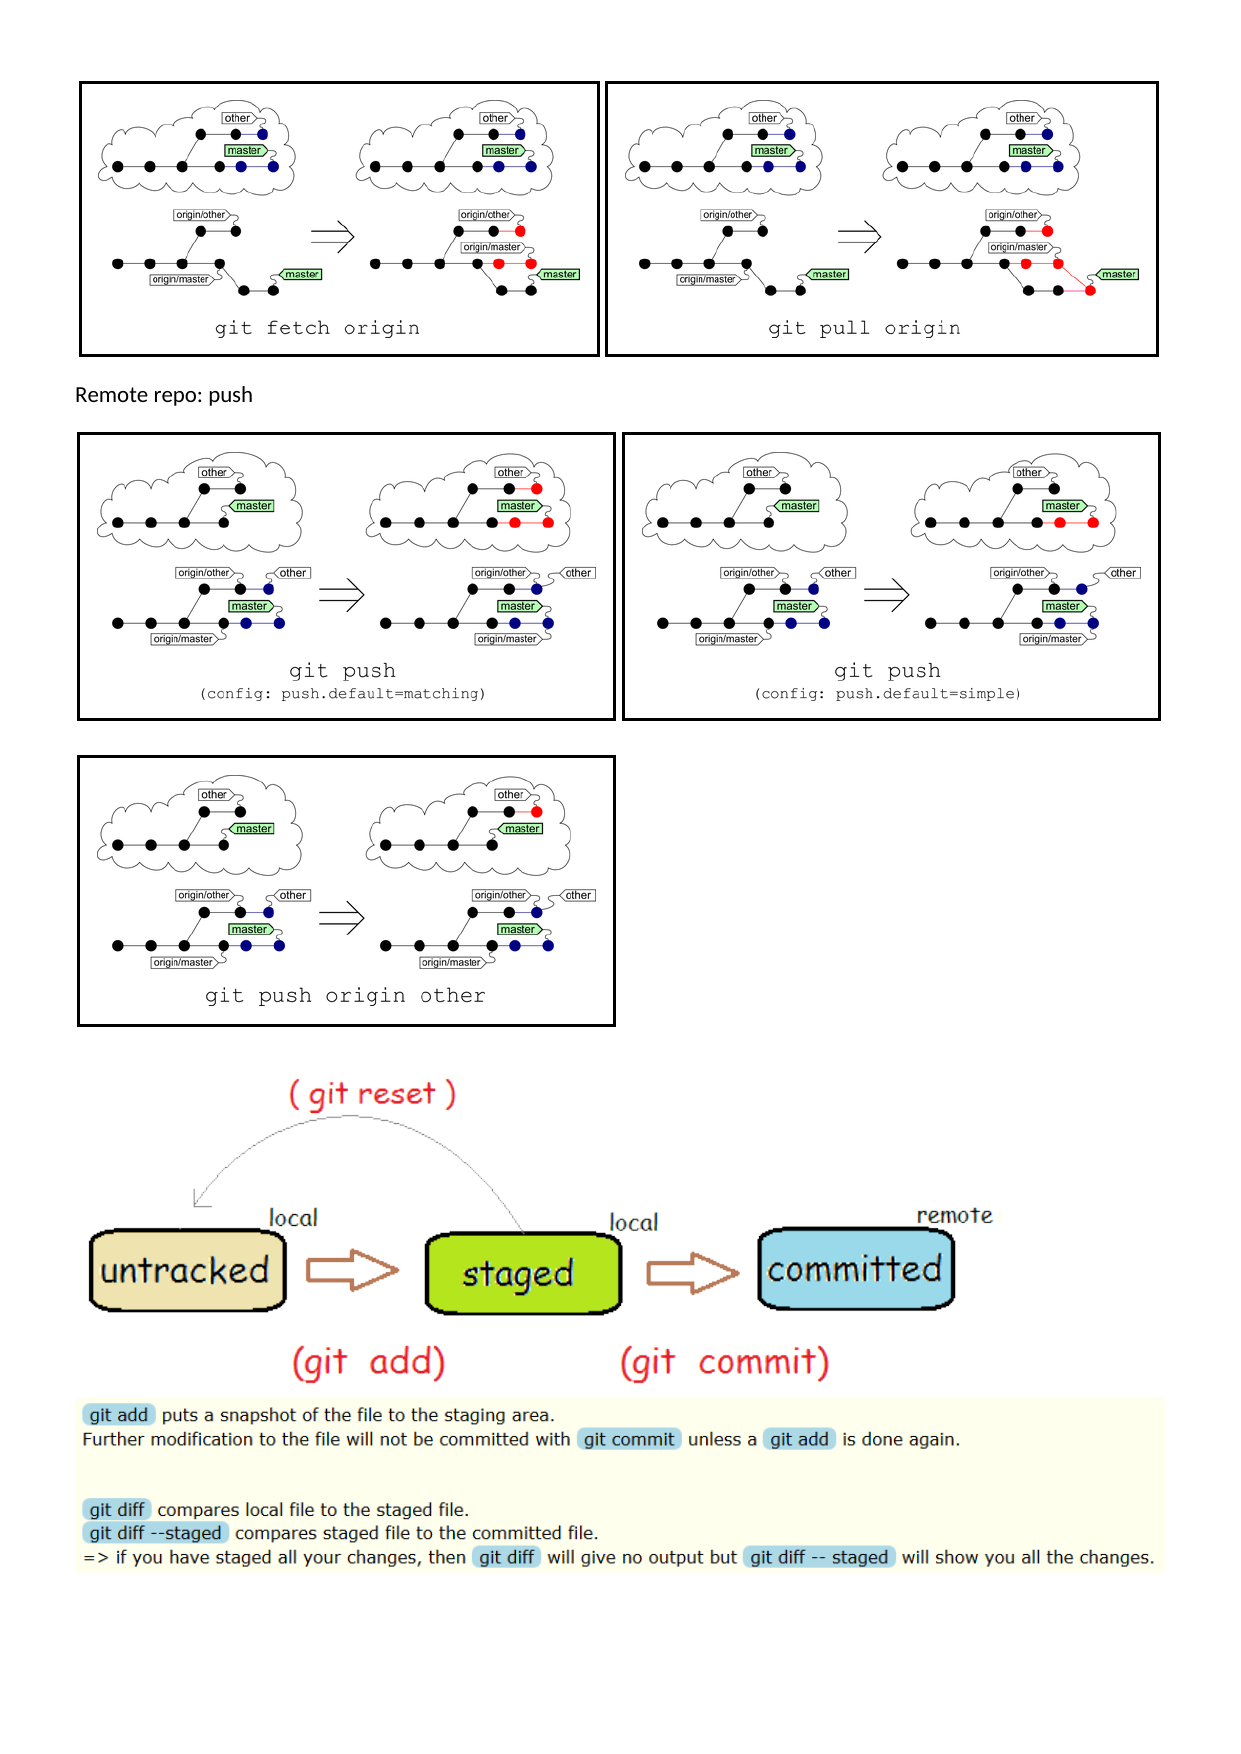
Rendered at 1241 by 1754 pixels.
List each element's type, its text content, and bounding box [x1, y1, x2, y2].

text Remote repo: push [75, 380, 1165, 408]
picture [75, 426, 1166, 1036]
picture [75, 1054, 1012, 1396]
picture [75, 75, 1166, 361]
picture [75, 1397, 1166, 1574]
